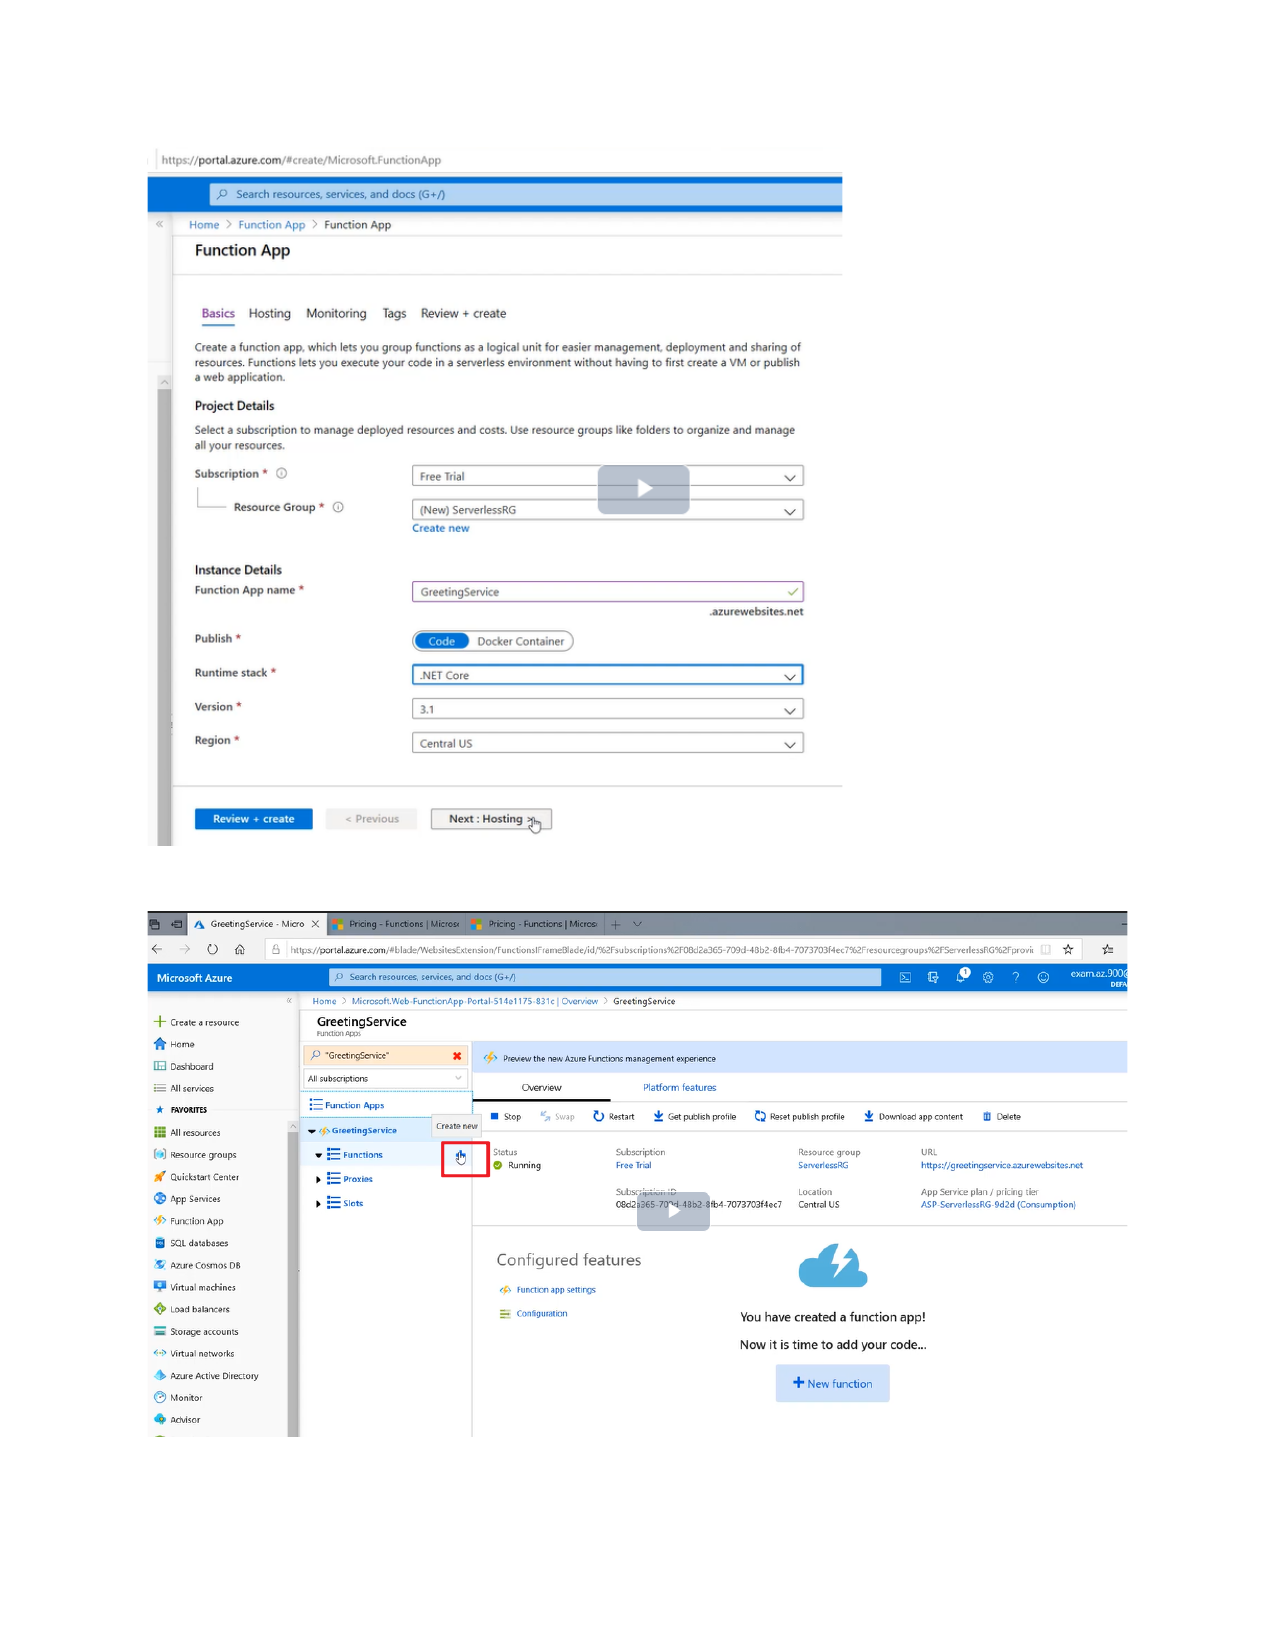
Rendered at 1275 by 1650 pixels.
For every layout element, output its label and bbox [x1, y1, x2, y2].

picture [147, 147, 843, 846]
picture [147, 911, 1128, 1437]
